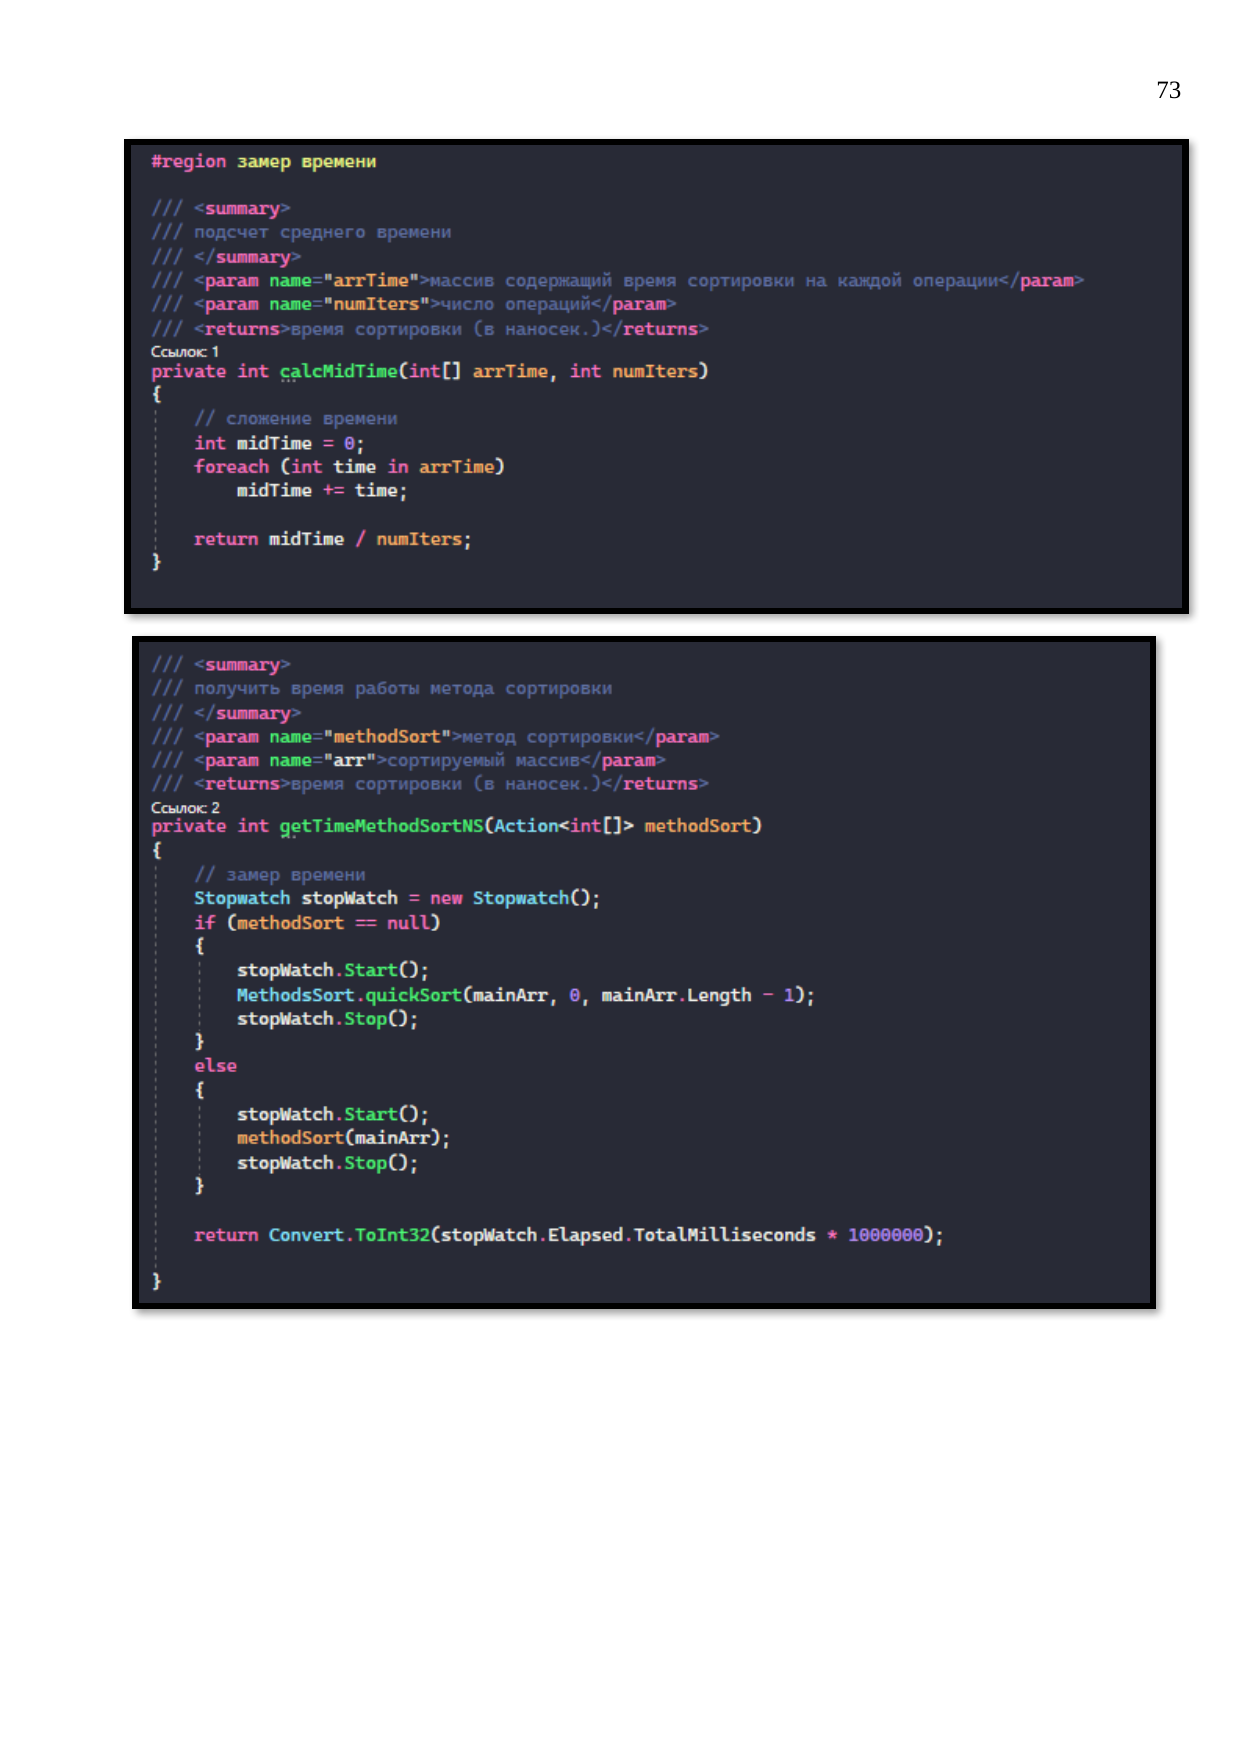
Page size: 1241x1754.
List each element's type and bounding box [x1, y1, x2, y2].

picture [131, 145, 1182, 608]
picture [139, 642, 1150, 1303]
